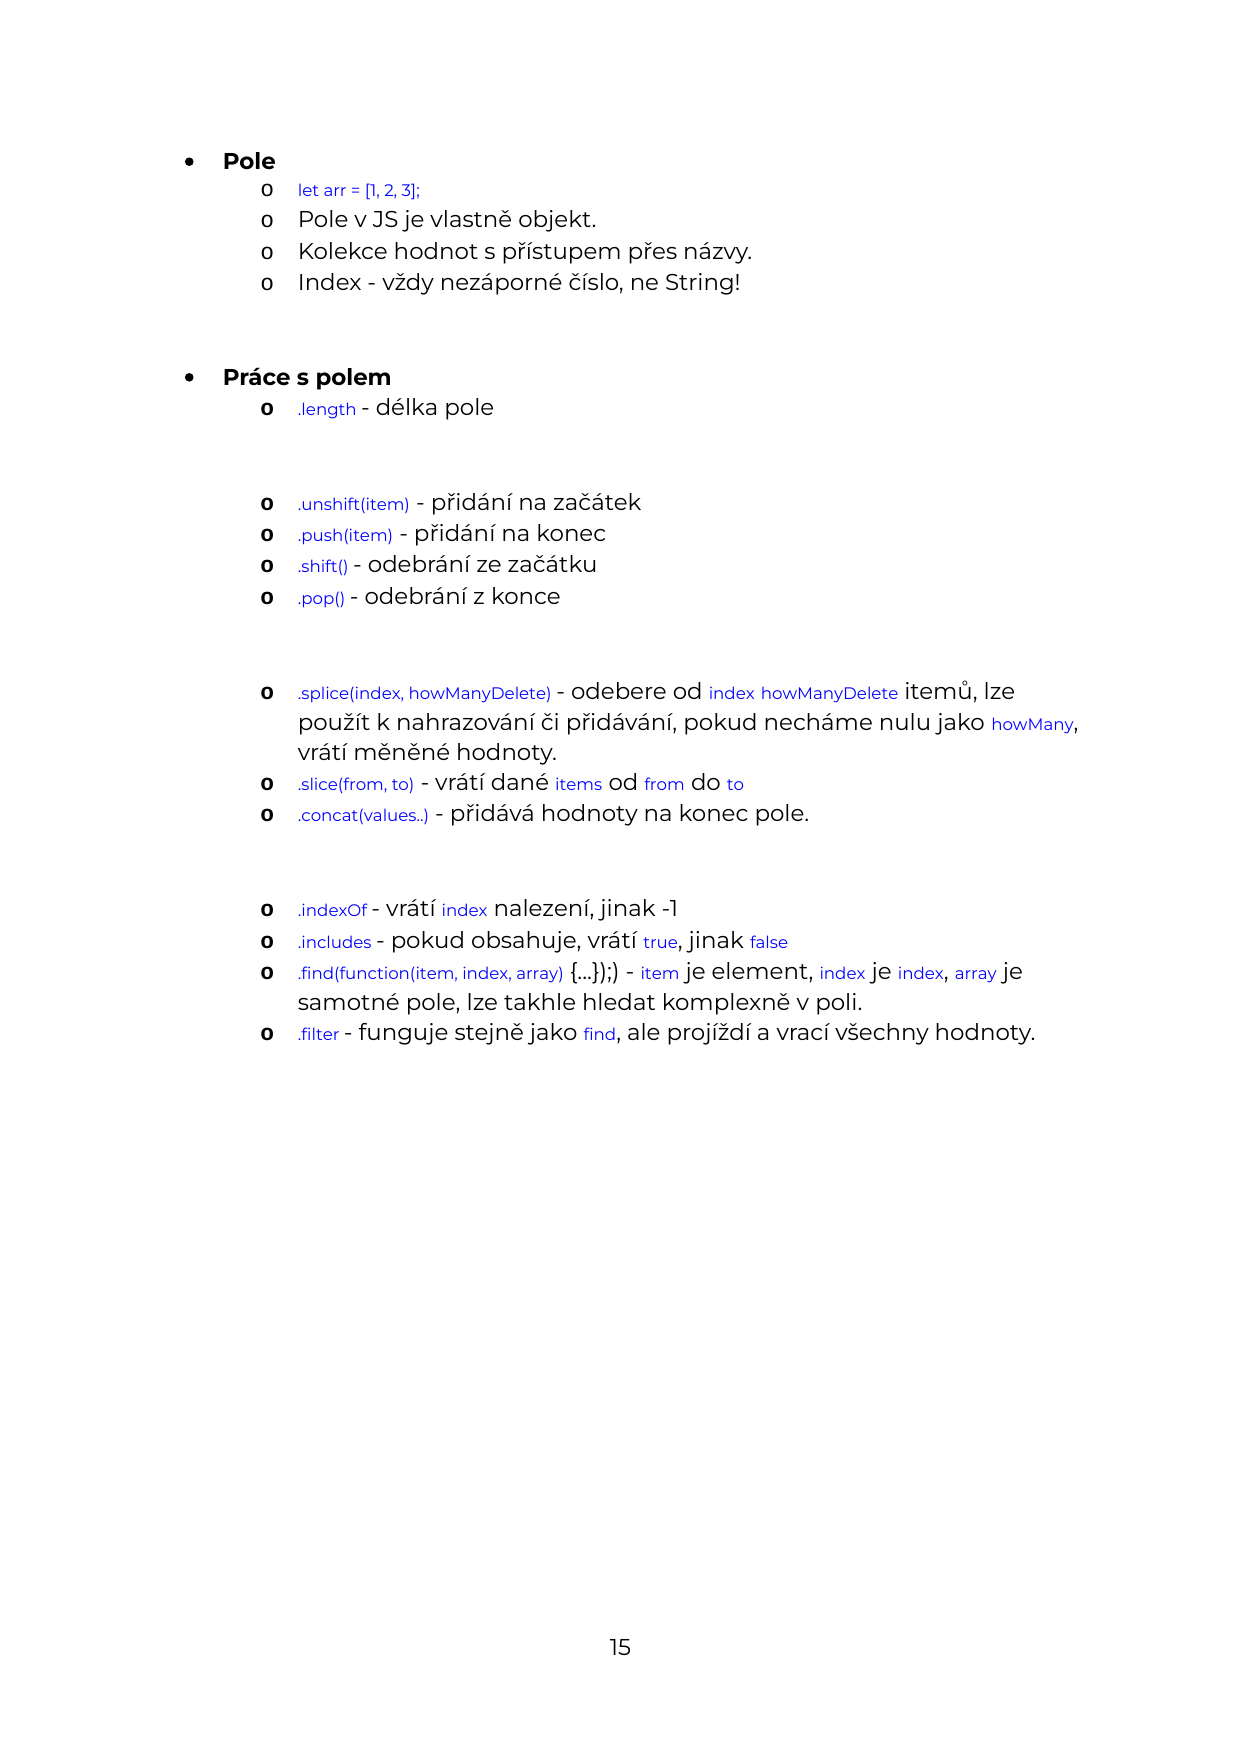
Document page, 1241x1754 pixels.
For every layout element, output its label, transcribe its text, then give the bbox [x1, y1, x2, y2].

list Kolekce hodnot s přístupem přes názvy. [260, 237, 1093, 266]
list Pole v JS je vlastně objekt. [260, 206, 1093, 235]
list .shift() - odebrání ze začátku [260, 551, 1093, 580]
list .length - délka pole [260, 393, 1093, 422]
list .includes - pokud obsahuje, vrátí true, jinak false [260, 926, 1093, 955]
list .filter - funguje stejně jako find, ale projíždí a vrací všechny hodnoty. [260, 1018, 1093, 1048]
list Index - vždy nezáporné číslo, ne String! [260, 268, 1093, 297]
list .splice(index, howManyDelete) - odebere od index howManyDelete itemů, lze použít k nahrazování či přidávání, pokud necháme nulu jako howMany, vrátí měněné hodnoty. [260, 677, 1093, 766]
list .unshift(item) - přidání na začátek [260, 488, 1093, 517]
list let arr = [1, 2, 3]; [260, 178, 1093, 204]
list Pole [185, 148, 1093, 176]
list .find(function(item, index, array) {...});) - item je element, index je index, array je samotné pole, lze takhle hledat komplexně v poli. [260, 957, 1093, 1016]
list .pop() - odebrání z konce [260, 582, 1093, 611]
list .slice(from, to) - vrátí dané items od from do to [260, 768, 1093, 797]
list Práce s polem [185, 363, 1093, 391]
list .push(item) - přidání na konec [260, 519, 1093, 548]
list .concat(values..) - přidává hodnoty na konec pole. [260, 800, 1093, 829]
list .indexOf - vrátí index nalezení, jinak -1 [260, 894, 1093, 923]
